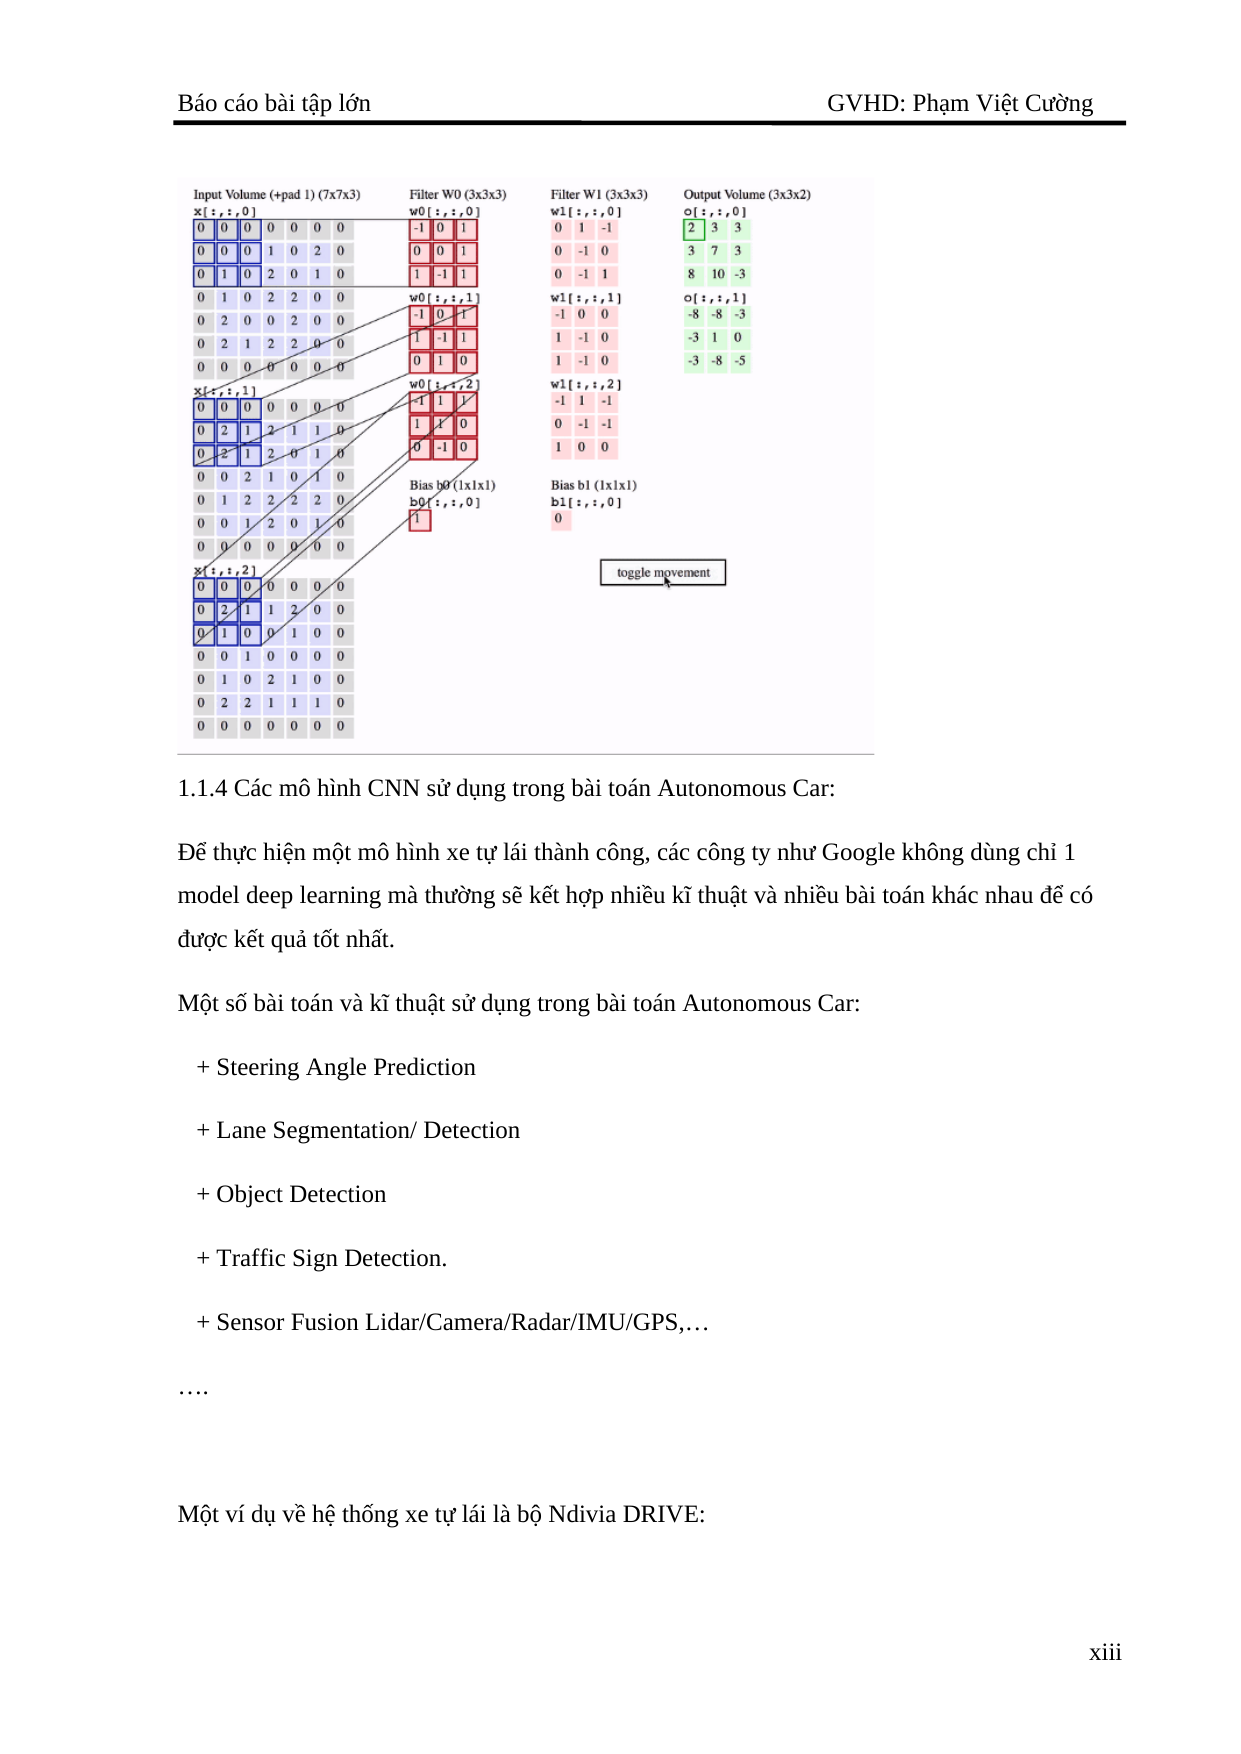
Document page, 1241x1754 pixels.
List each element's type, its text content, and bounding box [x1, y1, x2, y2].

text Một ví dụ về hệ thống xe tự lái là bộ Ndivia DRIVE: [177, 1499, 1122, 1528]
text 1.1.4 Các mô hình CNN sử dụng trong bài toán Autonomous Car: [177, 773, 1122, 802]
text + Lane Segmentation/ Detection [177, 1116, 1122, 1144]
text Để thực hiện một mô hình xe tự lái thành công, các công ty như Google không dùng chỉ 1 model deep learning mà thường sẽ kết hợp nhiều kĩ thuật và nhiều bài toán khác nhau để có được kết quả tốt nhất. [177, 837, 1122, 952]
text + Sensor Fusion Lidar/Camera/Radar/IMU/GPS,… [177, 1307, 1122, 1336]
text + Traffic Sign Detection. [177, 1243, 1122, 1272]
text + Object Detection [177, 1179, 1122, 1208]
text …. [177, 1371, 1122, 1400]
text Một số bài toán và kĩ thuật sử dụng trong bài toán Autonomous Car: [177, 988, 1122, 1016]
text + Steering Angle Prediction [177, 1052, 1122, 1080]
picture [177, 177, 875, 755]
